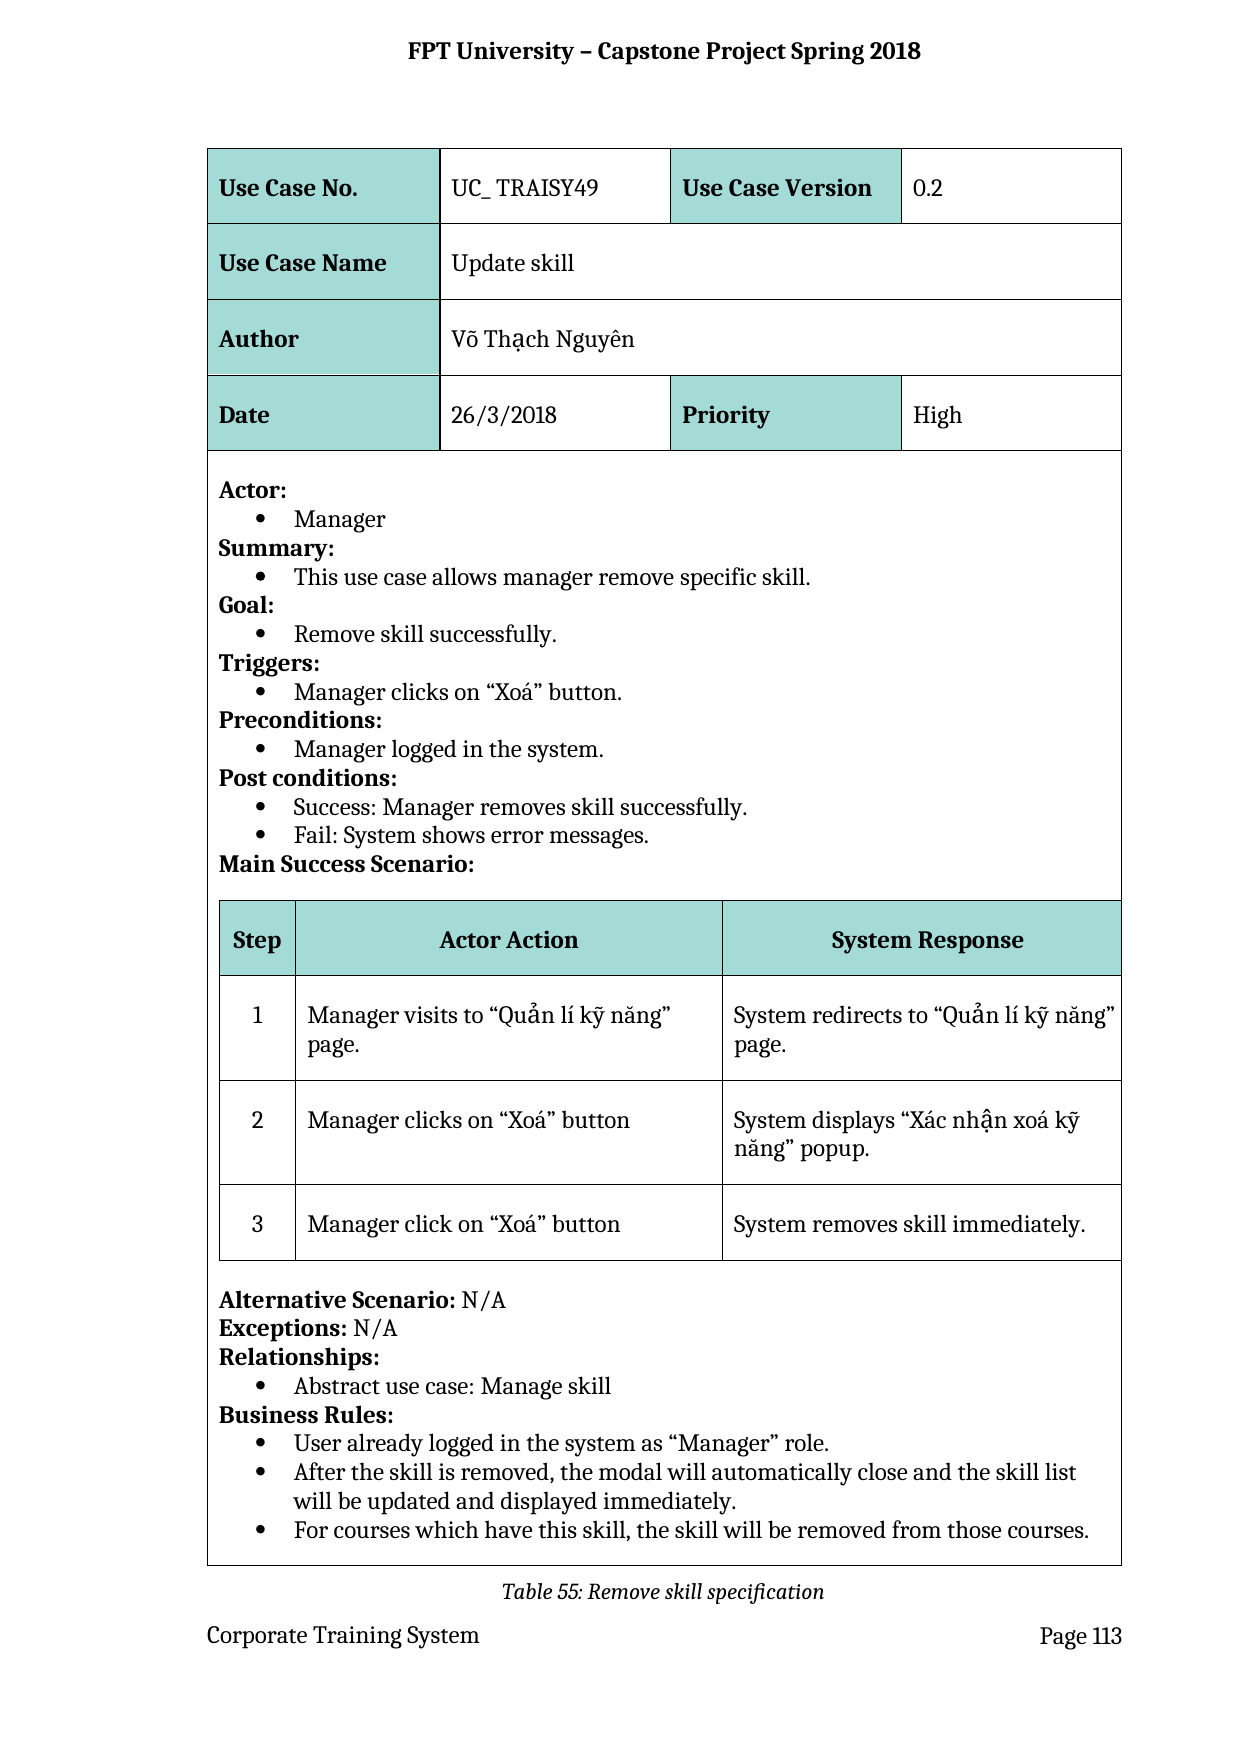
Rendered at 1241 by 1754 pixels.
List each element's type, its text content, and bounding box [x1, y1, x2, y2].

table_cell Priority [671, 376, 901, 450]
table_cell Date [208, 376, 439, 450]
table_cell Actor: Manager Summary: This use case allows manager remove specific skill. Goal: Remove skill successfully. Triggers: Manager clicks on “Xoá” button. Preconditions: Manager logged in the system. Post conditions: Success: Manager removes skill successfully. Fail: System shows error messages. Main Success Scenario: Alternative Scenario: N/A Exceptions: N/A Relationships: Abstract use case: Manage skill Business Rules: User already logged in the system as “Manager” role. After the skill is removed, the modal will automatically close and the skill list will be updated and displayed immediately. For courses which have this skill, the skill will be removed from those courses. [208, 451, 1121, 1565]
table_cell Use Case Name [208, 224, 439, 299]
table_cell Author [208, 300, 439, 374]
table_cell Use Case No. [208, 149, 439, 223]
table_cell 26/3/2018 [441, 376, 670, 450]
table_cell High [902, 376, 1121, 450]
table_cell Use Case Version [671, 149, 901, 223]
table_cell Võ Thạch Nguyên [441, 300, 1121, 374]
table_cell UC_ TRAISY49 [441, 149, 670, 223]
table_cell 0.2 [902, 149, 1121, 223]
table_cell Update skill [441, 224, 1121, 299]
